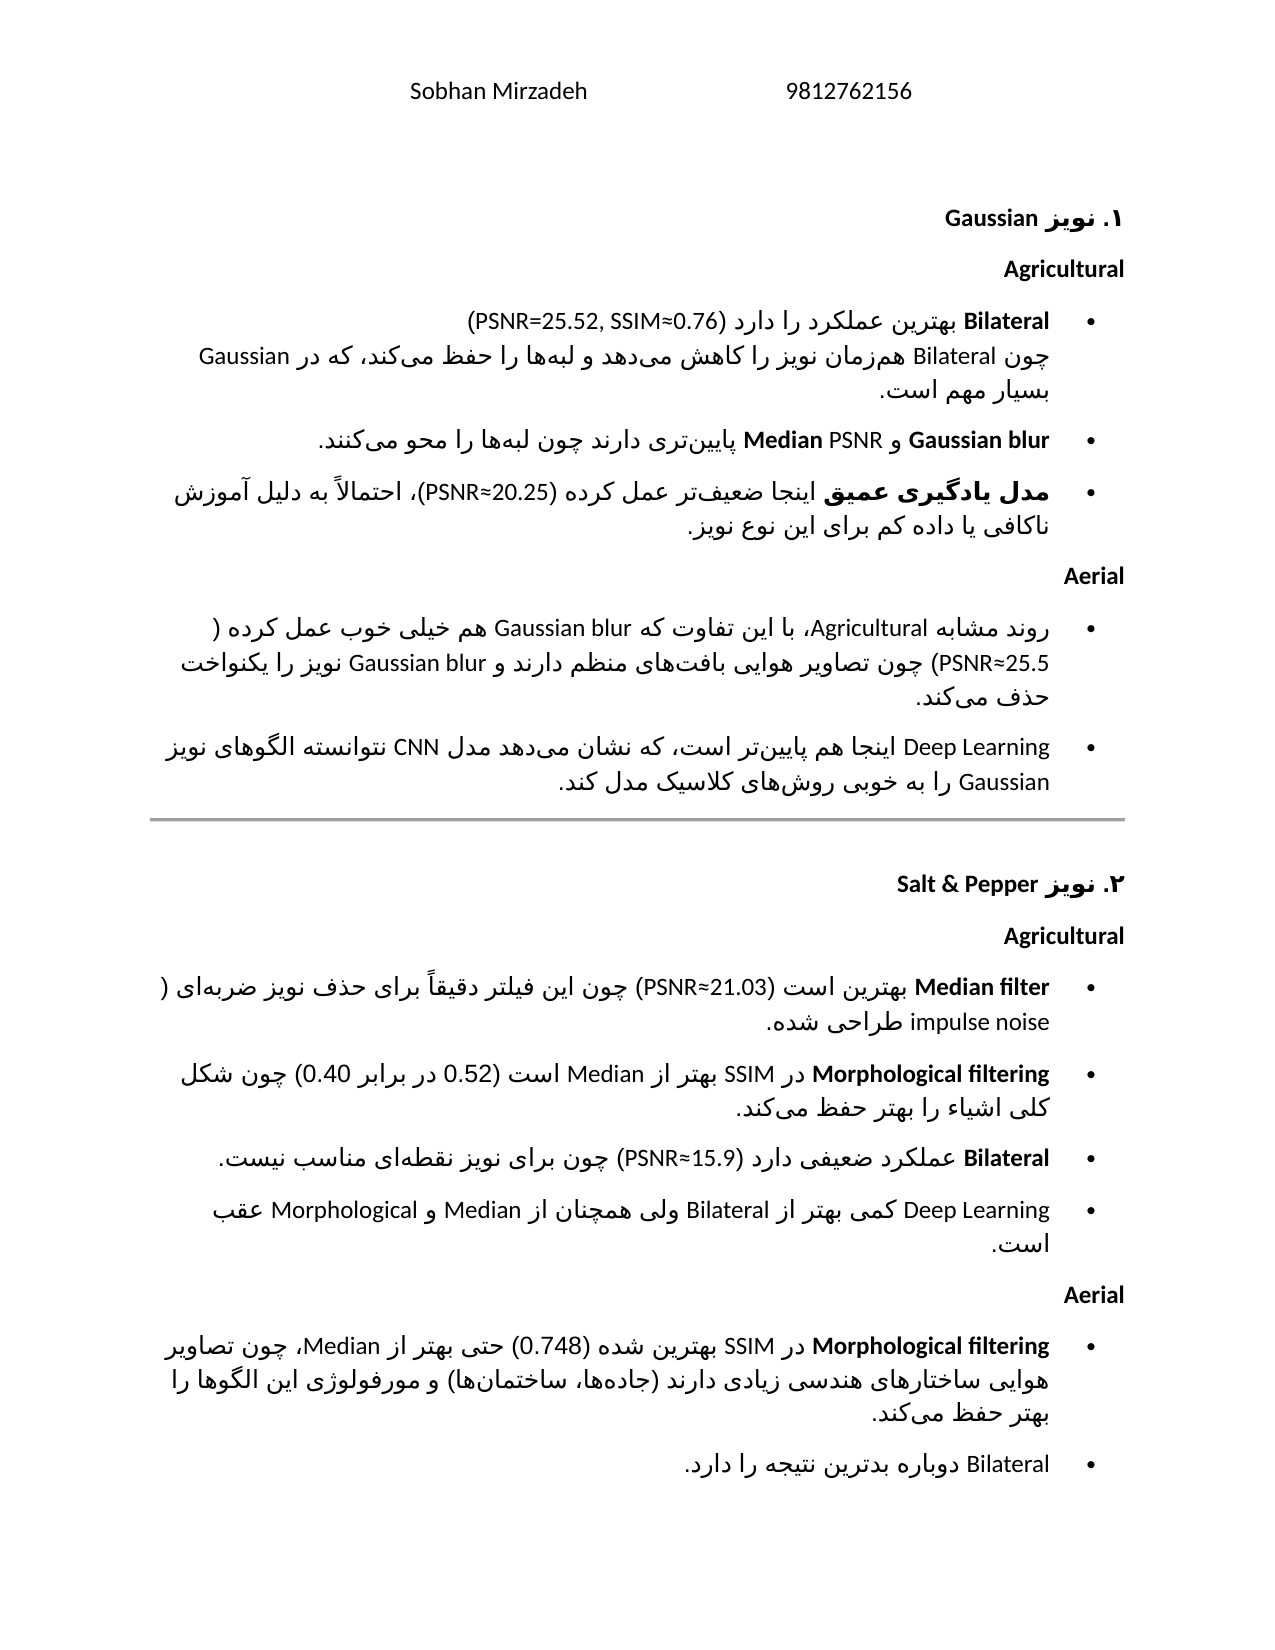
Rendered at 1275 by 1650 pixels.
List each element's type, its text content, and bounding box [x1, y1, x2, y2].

list Bilateral بهترین عملکرد را دارد (PSNR=25.52, SSIM≈0.76) چون Bilateral هم‌زمان نویز را کاهش می‌دهد و لبه‌ها را حفظ می‌کند، که در Gaussian بسیار مهم است. [150, 305, 1087, 403]
text Aerial [150, 1279, 1125, 1309]
text Agricultural [150, 920, 1125, 950]
text ۱. نویز Gaussian [150, 202, 1125, 232]
list مدل یادگیری عمیق اینجا ضعیف‌تر عمل کرده (PSNR≈20.25)، احتمالاً به دلیل آموزش ناکافی یا داده کم برای این نوع نویز. [150, 476, 1087, 539]
list Bilateral عملکرد ضعیفی دارد (PSNR≈15.9) چون برای نویز نقطه‌ای مناسب نیست. [150, 1143, 1087, 1173]
list Gaussian blur و Median PSNR پایین‌تری دارند چون لبه‌ها را محو می‌کنند. [150, 424, 1087, 455]
text ۲. نویز Salt & Pepper [150, 868, 1125, 899]
list Median filter بهترین است (PSNR≈21.03) چون این فیلتر دقیقاً برای حذف نویز ضربه‌ای (impulse noise طراحی شده. [150, 971, 1087, 1037]
text Agricultural [150, 253, 1125, 284]
list Deep Learning اینجا هم پایین‌تر است، که نشان می‌دهد مدل CNN نتوانسته الگوهای نویز Gaussian را به خوبی روش‌های کلاسیک مدل کند. [150, 732, 1087, 797]
list روند مشابه Agricultural، با این تفاوت که Gaussian blur هم خیلی خوب عمل کرده (PSNR≈25.5) چون تصاویر هوایی بافت‌های منظم دارند و Gaussian blur نویز را یکنواخت حذف می‌کند. [150, 612, 1087, 711]
list Morphological filtering در SSIM بهتر از Median است (0.52 در برابر 0.40) چون شکل کلی اشیاء را بهتر حفظ می‌کند. [150, 1058, 1087, 1122]
list Deep Learning کمی بهتر از Bilateral ولی همچنان از Median و Morphological عقب است. [150, 1194, 1087, 1258]
list Bilateral دوباره بدترین نتیجه را دارد. [150, 1448, 1087, 1478]
list Morphological filtering در SSIM بهترین شده (0.748) حتی بهتر از Median، چون تصاویر هوایی ساختارهای هندسی زیادی دارند (جاده‌ها، ساختمان‌ها) و مورفولوژی این الگوها را بهتر حفظ می‌کند. [150, 1330, 1087, 1427]
text Aerial [150, 560, 1125, 591]
